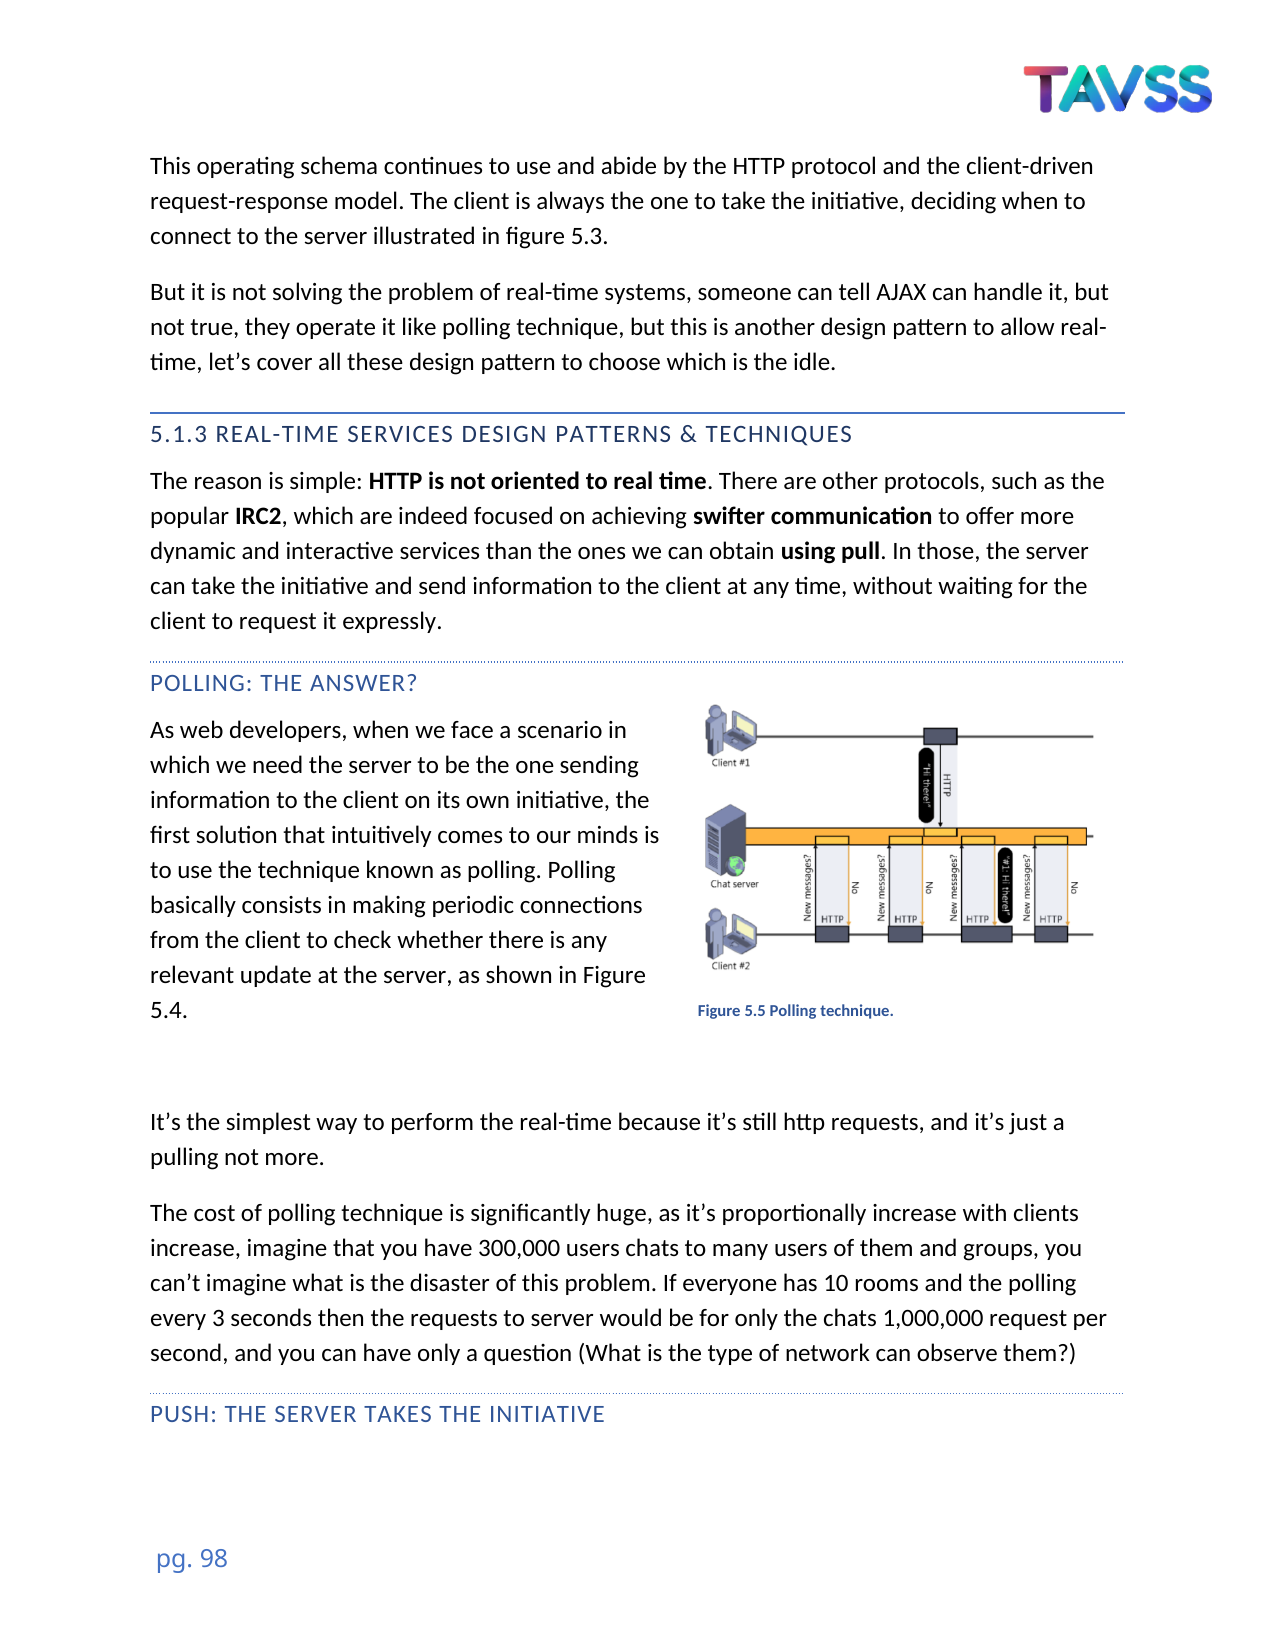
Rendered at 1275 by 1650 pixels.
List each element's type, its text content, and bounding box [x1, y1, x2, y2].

text This operating schema continues to use and abide by the HTTP protocol and the client-driven request-response model. The client is always the one to take the initiative, deciding when to connect to the server illustrated in figure 5.3. [150, 150, 1125, 251]
picture [697, 695, 1117, 977]
text It’s the simplest way to perform the real-time because it’s still http requests, and it’s just a pulling not more. [150, 1106, 1125, 1172]
subtitle Push: The server takes the initiative [150, 1393, 1125, 1429]
subtitle 5.1.3 Real-Time Services Design Patterns & Techniques [150, 414, 1125, 448]
text But it is not solving the problem of real-time systems, someone can tell AJAX can handle it, but not true, they operate it like polling technique, but this is another design pattern to allow real-time, let’s cover all these design pattern to choose which is the idle. [150, 276, 1125, 376]
text The reason is simple: HTTP is not oriented to real time. There are other protocols, such as the popular IRC2, which are indeed focused on achieving swifter communication to offer more dynamic and interactive services than the ones we can obtain using pull. In those, the server can take the initiative and send information to the client at any time, without waiting for the client to request it expressly. [150, 465, 1125, 636]
text The cost of polling technique is significantly huge, as it’s proportionally increase with clients increase, imagine that you have 300,000 users chats to many users of them and groups, you can’t imagine what is the disaster of this problem. If everyone has 10 rooms and the polling every 3 seconds then the requests to server would be for only the chats 1,000,000 request per second, and you can have only a question (What is the type of network can observe them?) [150, 1197, 1125, 1367]
subtitle Polling: The answer? [150, 661, 1125, 697]
picture [1002, 41, 1236, 135]
